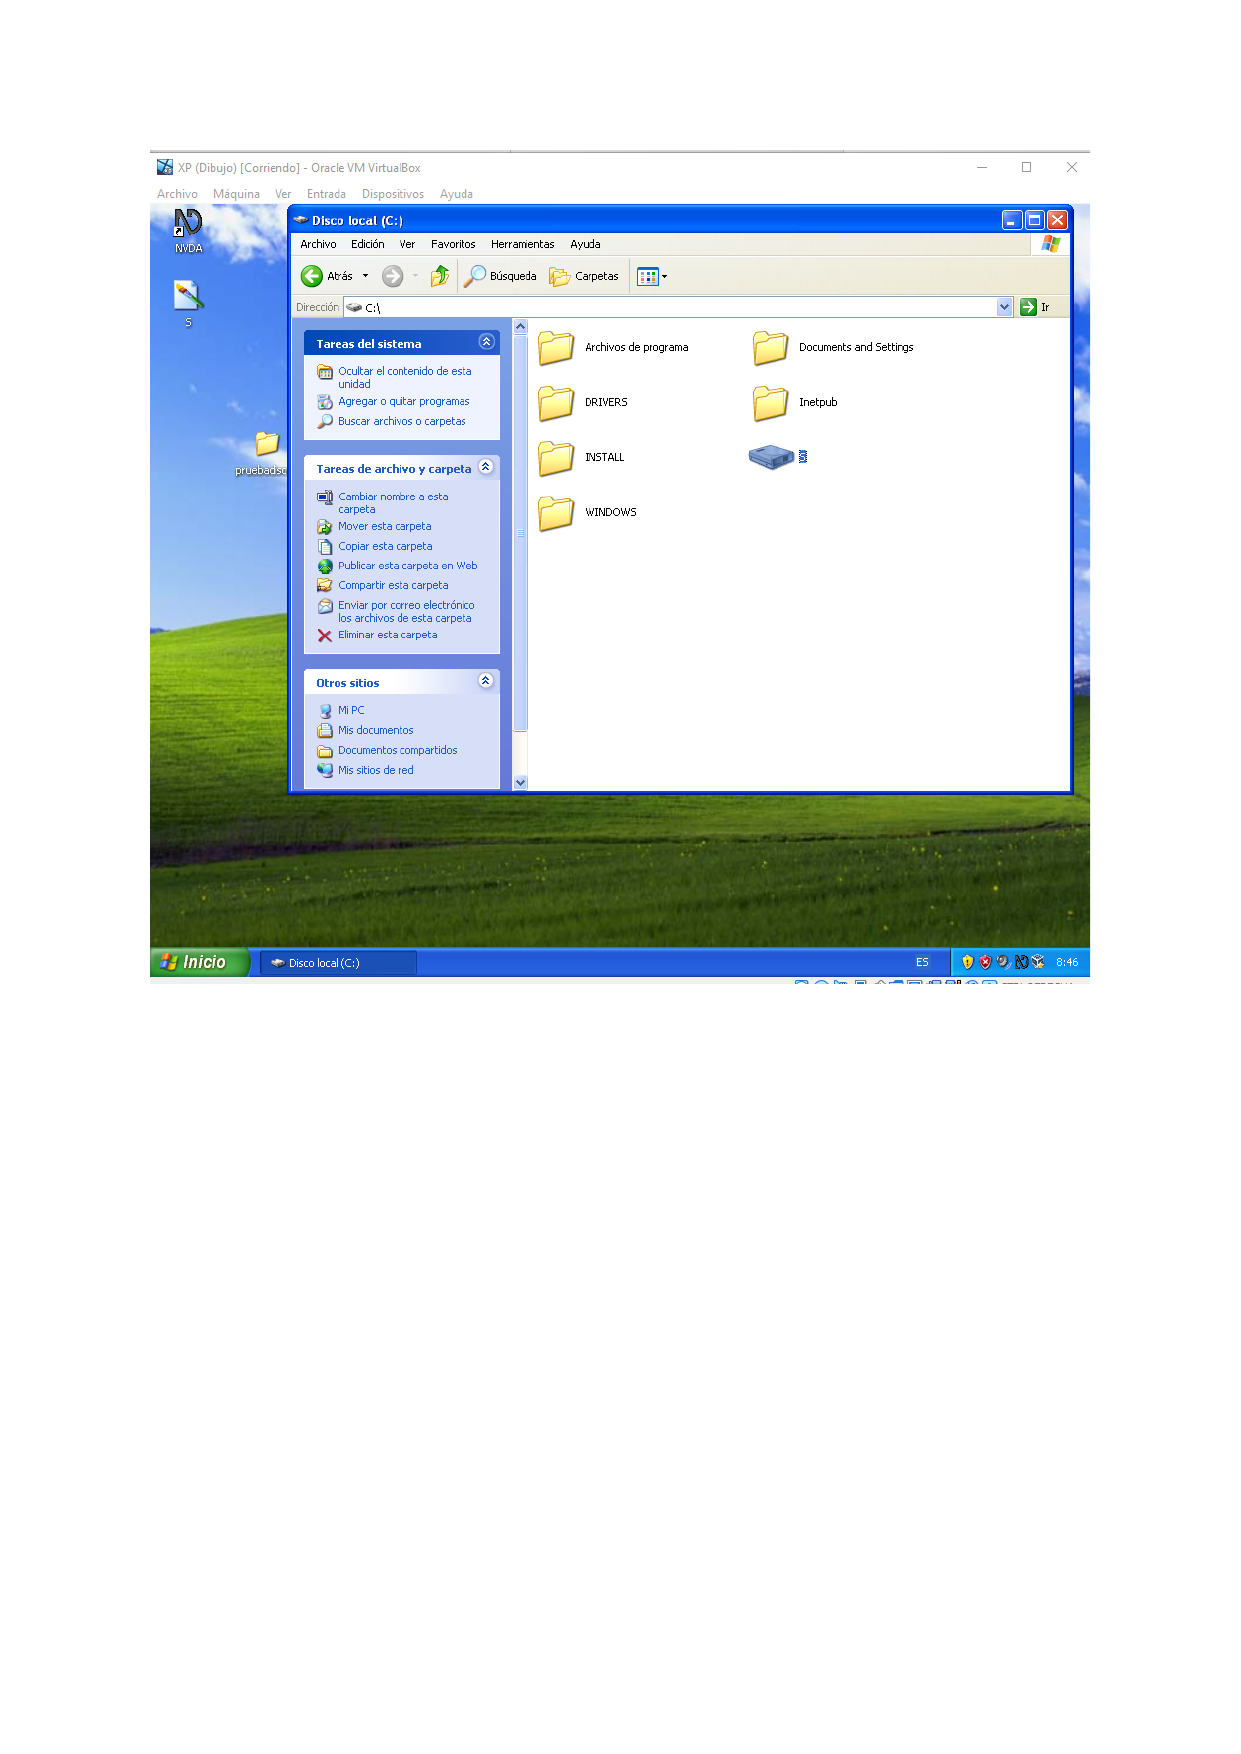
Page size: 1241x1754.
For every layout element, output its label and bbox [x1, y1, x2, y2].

picture [150, 150, 1091, 984]
